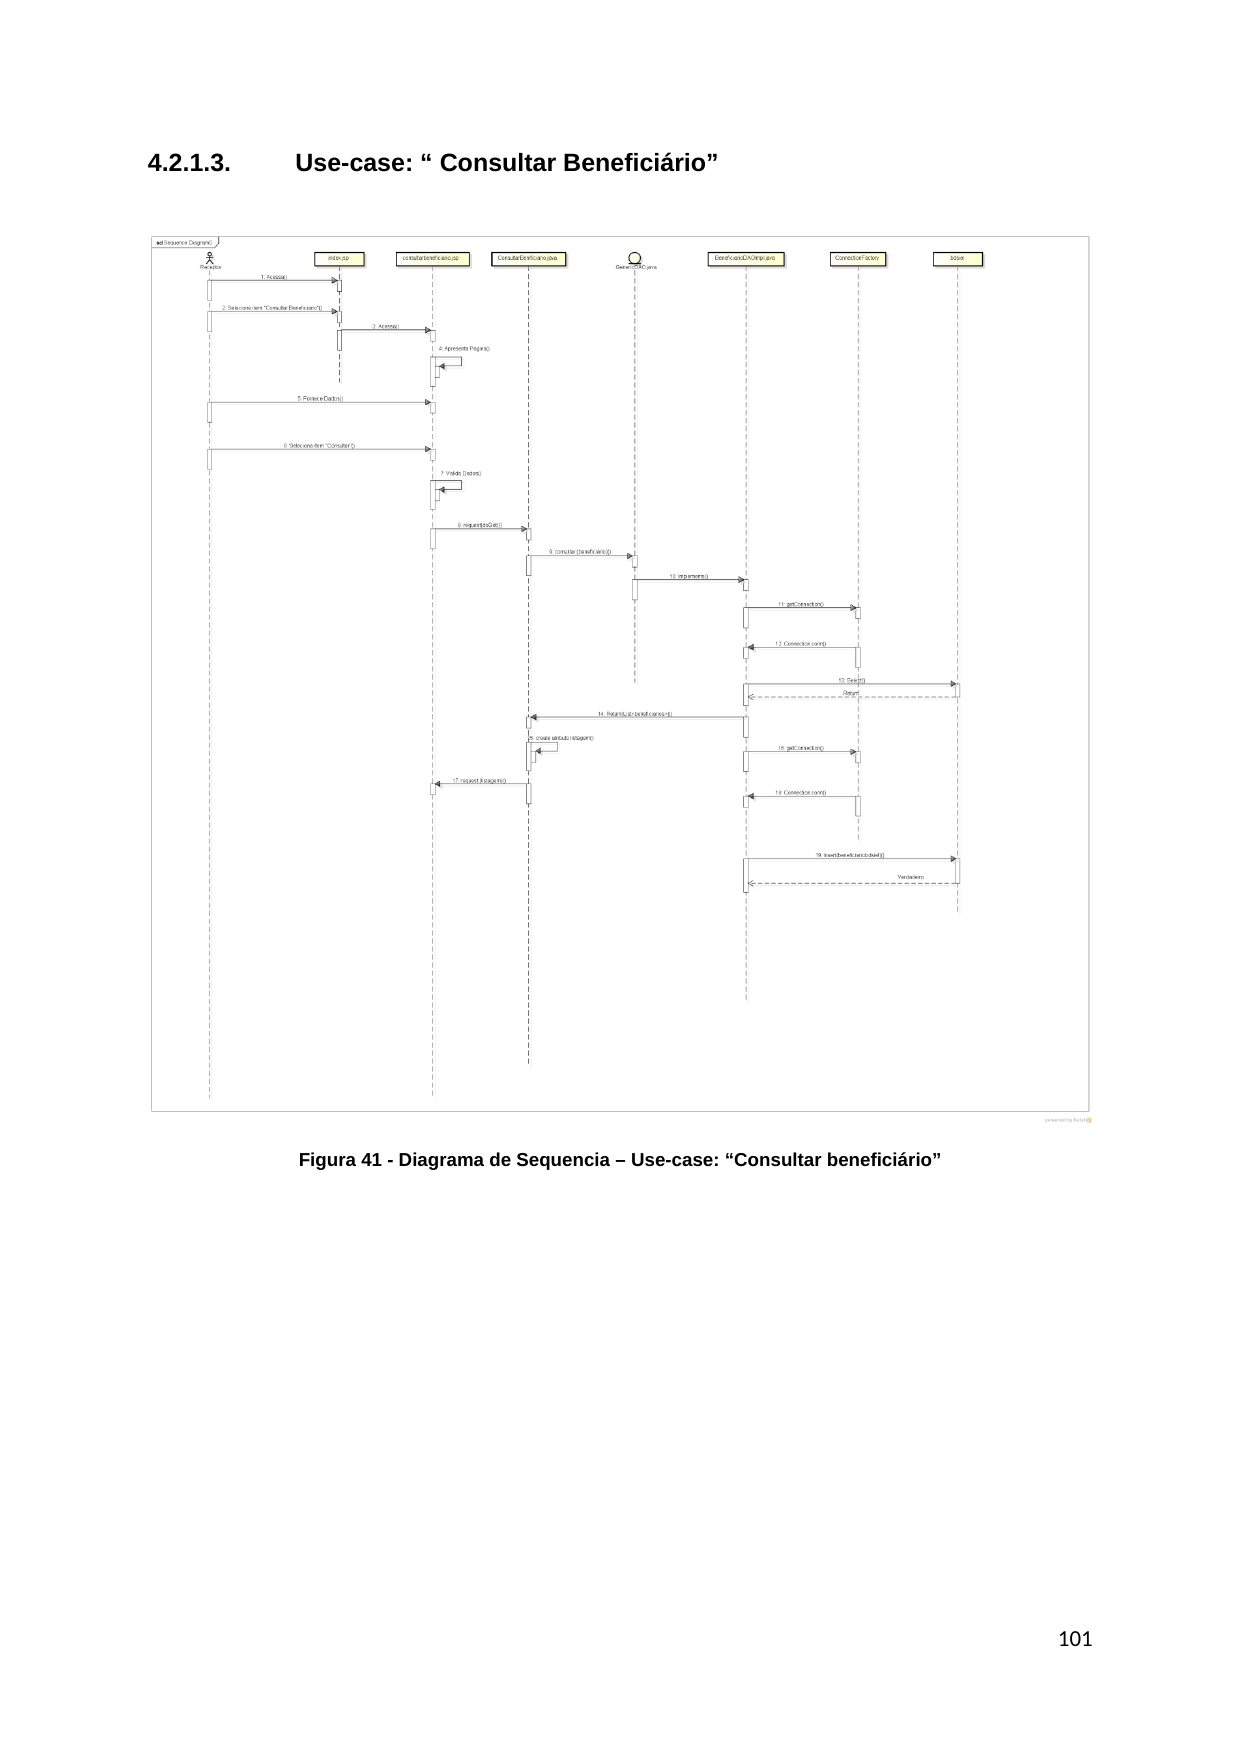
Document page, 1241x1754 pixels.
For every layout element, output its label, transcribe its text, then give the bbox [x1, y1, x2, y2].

picture [147, 232, 1093, 1124]
subtitle 4.2.1.3. Use-case: “ Consultar Beneficiário” [148, 148, 1092, 176]
